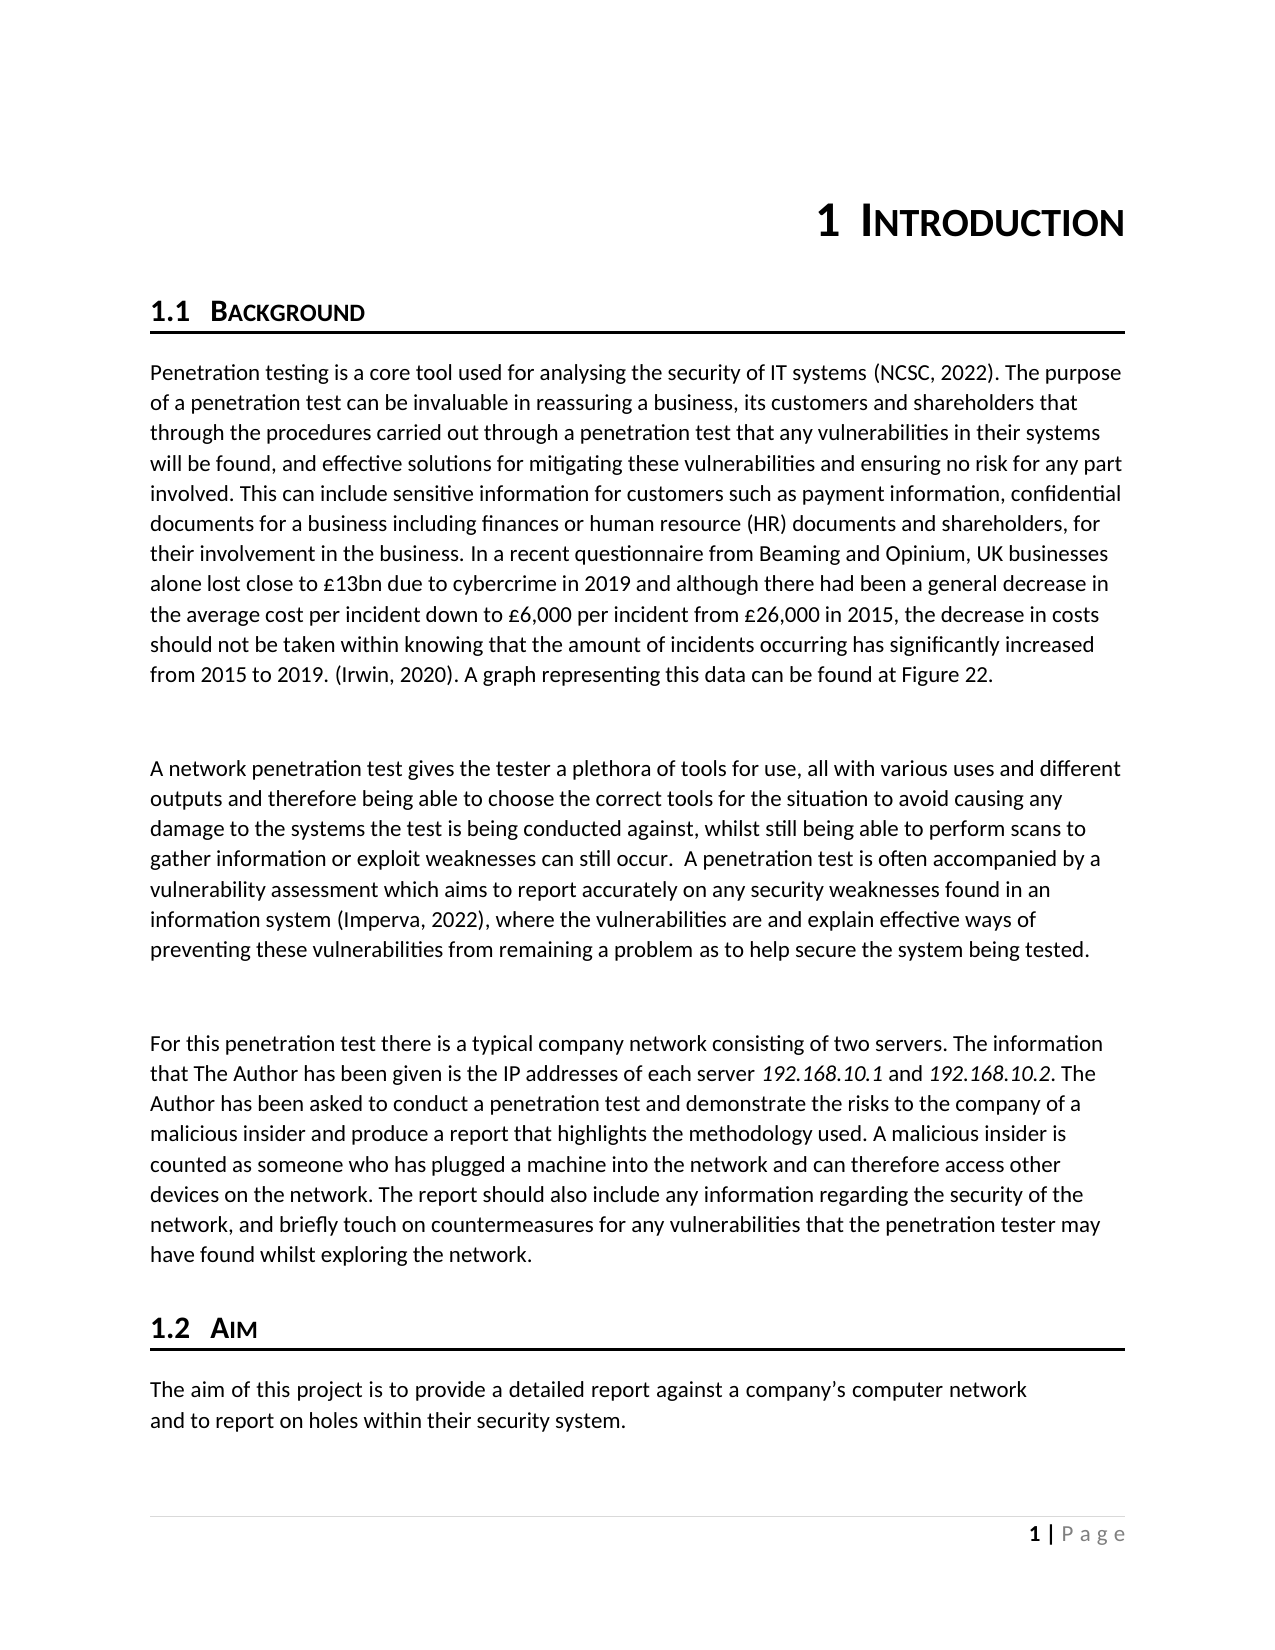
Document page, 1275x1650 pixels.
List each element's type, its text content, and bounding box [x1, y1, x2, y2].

subtitle Introduction [150, 187, 1125, 248]
subtitle Background [150, 291, 1125, 331]
text A network penetration test gives the tester a plethora of tools for use, all with various uses and different outputs and therefore being able to choose the correct tools for the situation to avoid causing any damage to the systems the test is being conducted against, whilst still being able to perform scans to gather information or exploit weaknesses can still occur. A penetration test is often accompanied by a vulnerability assessment which aims to report accurately on any security weaknesses found in an information system, where the vulnerabilities are and explain effective ways of preventing these vulnerabilities from remaining a problem as to help secure the system being tested. [150, 754, 1125, 963]
text The aim of this project is to provide a detailed report against a company’s computer network and to report on holes within their security system. [150, 1375, 1029, 1434]
text For this penetration test there is a typical company network consisting of two servers. The information that The Author has been given is the IP addresses of each server 192.168.10.1 and 192.168.10.2. The Author has been asked to conduct a penetration test and demonstrate the risks to the company of a malicious insider and produce a report that highlights the methodology used. A malicious insider is counted as someone who has plugged a machine into the network and can therefore access other devices on the network. The report should also include any information regarding the security of the network, and briefly touch on countermeasures for any vulnerabilities that the penetration tester may have found whilst exploring the network. [150, 1029, 1125, 1268]
text Penetration testing is a core tool used for analysing the security of IT systems . The purpose of a penetration test can be invaluable in reassuring a business, its customers and shareholders that through the procedures carried out through a penetration test that any vulnerabilities in their systems will be found, and effective solutions for mitigating these vulnerabilities and ensuring no risk for any part involved. This can include sensitive information for customers such as payment information, confidential documents for a business including finances or human resource (HR) documents and shareholders, for their involvement in the business. In a recent questionnaire from Beaming and Opinium, UK businesses alone lost close to £13bn due to cybercrime in 2019 and although there had been a general decrease in the average cost per incident down to £6,000 per incident from £26,000 in 2015, the decrease in costs should not be taken within knowing that the amount of incidents occurring has significantly increased from 2015 to 2019. . A graph representing this data can be found at Figure 22. [150, 358, 1125, 688]
subtitle Aim [150, 1308, 1125, 1348]
